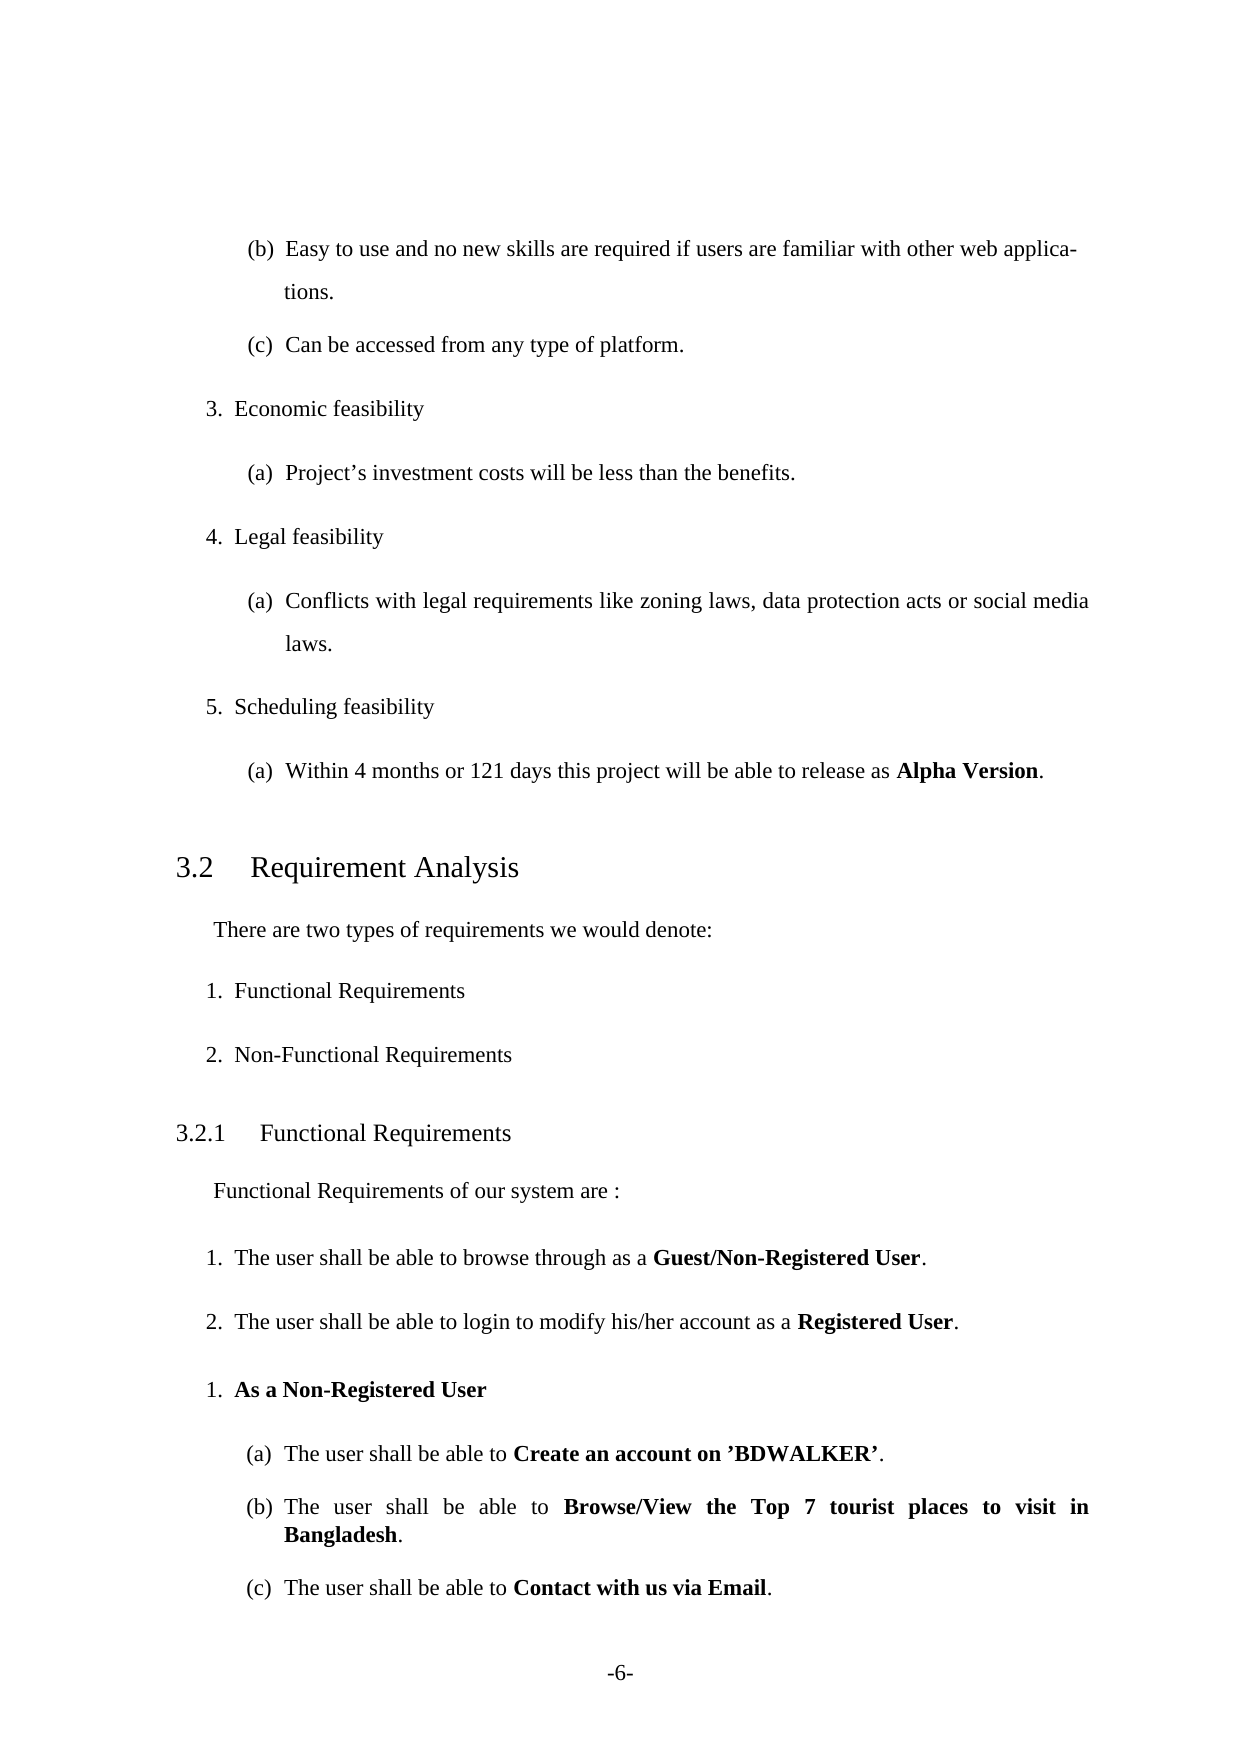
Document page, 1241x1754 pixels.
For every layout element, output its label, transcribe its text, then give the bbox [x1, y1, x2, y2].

list The user shall be able to Contact with us via Email. [246, 1574, 1091, 1601]
list Can be accessed from any type of platform. [247, 331, 1091, 358]
list Non-Functional Requirements [206, 1041, 1091, 1067]
list The user shall be able to Browse/View the Top 7 tourist places to visit in Bangladesh. [246, 1493, 1091, 1548]
list Easy to use and no new skills are required if users are familiar with other web applica- [247, 235, 1091, 261]
text tions. [284, 278, 1091, 304]
list As a Non-Registered User [206, 1376, 1074, 1402]
text Functional Requirements of our system are : [213, 1177, 1091, 1203]
list The user shall be able to login to modify his/her account as a Registered User. [206, 1308, 1091, 1334]
list Within 4 months or 121 days this project will be able to release as Alpha Version. [247, 757, 1091, 783]
list Functional Requirements [206, 977, 1091, 1003]
list Economic feasibility [206, 395, 1091, 422]
list Scheduling feasibility [206, 693, 1091, 719]
list Conflicts with legal requirements like zoning laws, data protection acts or social media laws. [247, 587, 1091, 656]
list Project’s investment costs will be less than the benefits. [247, 459, 1091, 486]
subtitle 3.2 Requirement Analysis [176, 849, 1101, 883]
list Legal feasibility [206, 523, 1091, 549]
list The user shall be able to browse through as a Guest/Non-Registered User. [206, 1244, 1091, 1270]
subtitle 3.2.1 Functional Requirements [176, 1118, 1101, 1147]
list The user shall be able to Create an account on ’BDWALKER’. [246, 1439, 1091, 1466]
text There are two types of requirements we would denote: [213, 916, 1091, 942]
